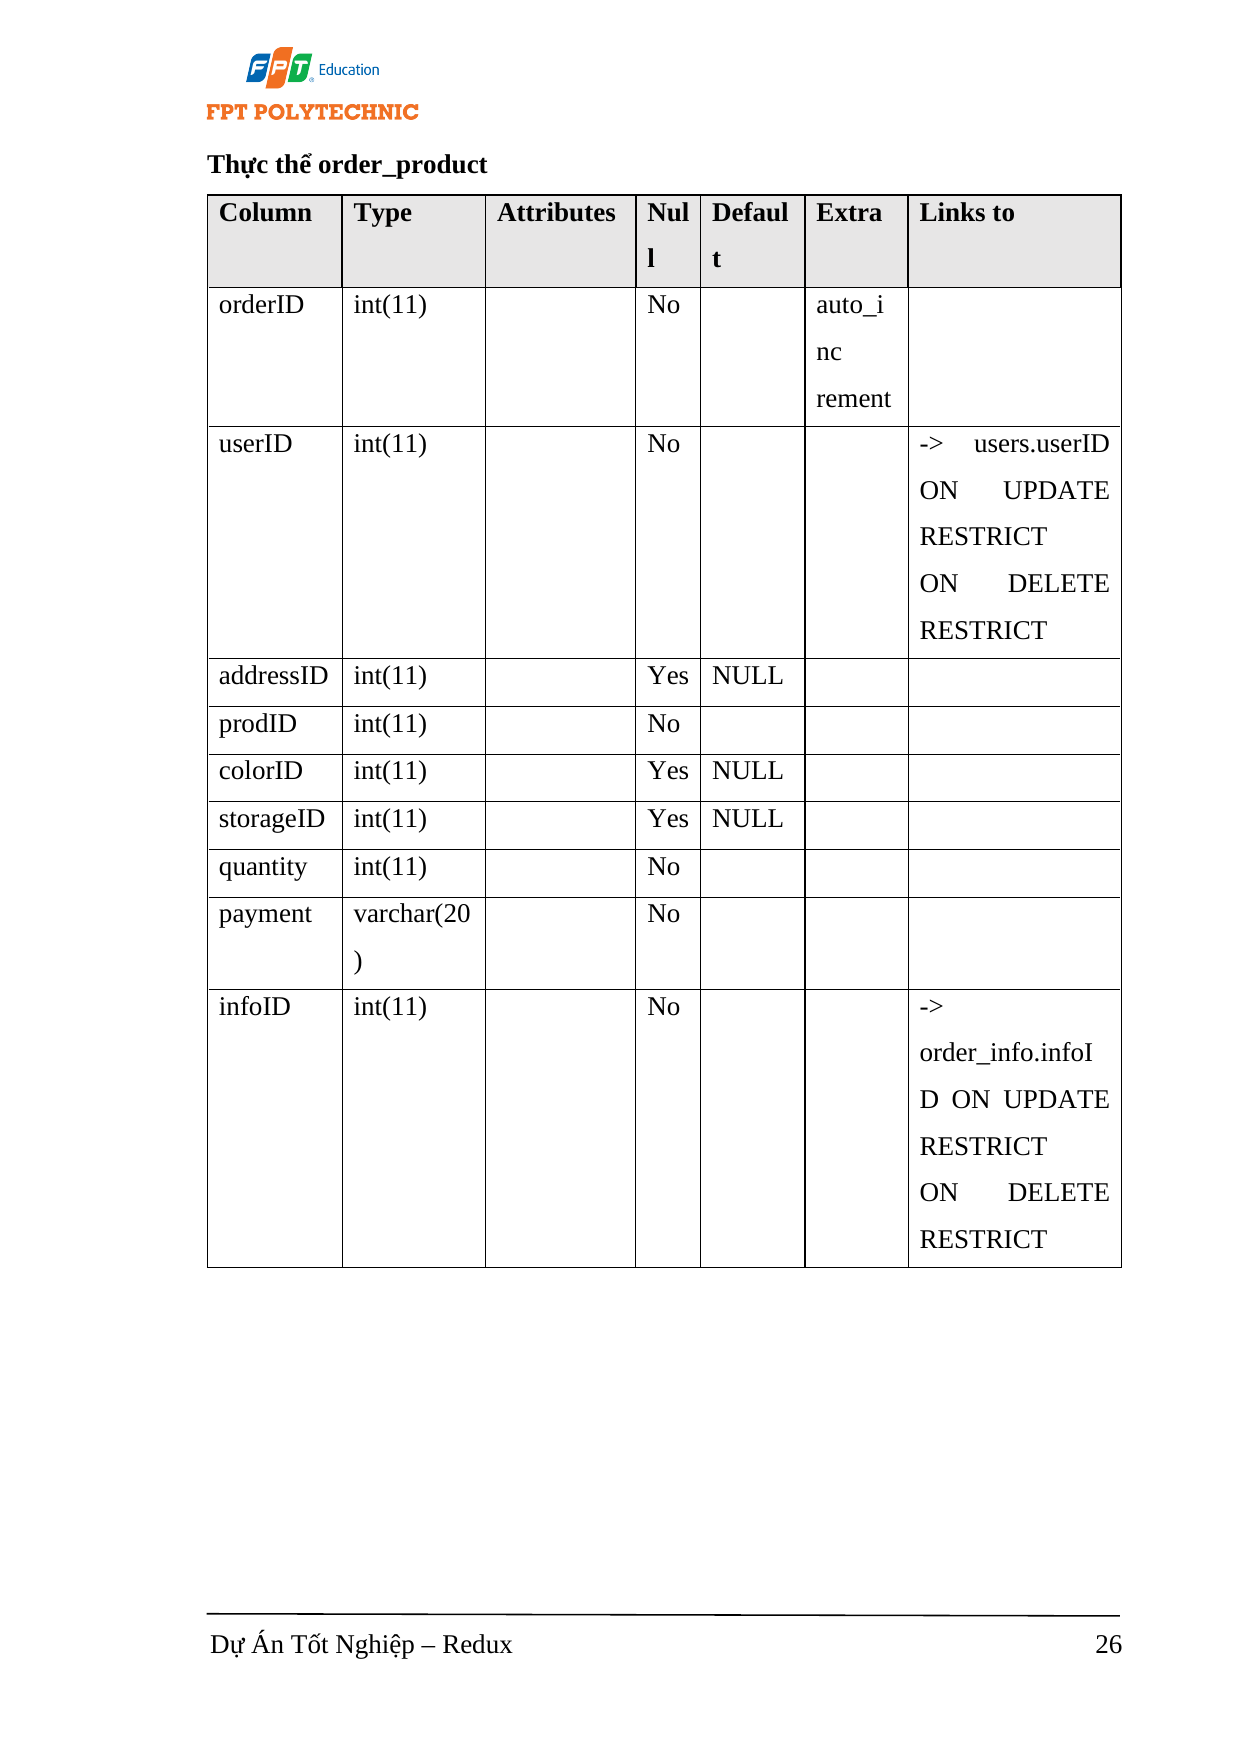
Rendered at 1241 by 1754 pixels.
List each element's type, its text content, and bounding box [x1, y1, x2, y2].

table_cell -> users.userID ON UPDATE RESTRICT ON DELETE RESTRICT [909, 426, 1121, 658]
table_cell [701, 707, 804, 753]
table_cell [486, 707, 635, 753]
table_cell int(11) [343, 850, 485, 897]
table_cell [806, 990, 908, 1267]
table_cell [701, 427, 804, 658]
table_cell [909, 849, 1121, 897]
table_cell [701, 990, 804, 1267]
table_cell [486, 427, 635, 658]
table_cell [806, 898, 908, 988]
table_cell -> order_info.infoID ON UPDATE RESTRICT ON DELETE RESTRICT [909, 989, 1121, 1267]
table_cell [486, 755, 635, 801]
table_cell int(11) [343, 802, 485, 849]
table_cell No [636, 990, 700, 1267]
table_cell [806, 427, 908, 658]
table_cell Yes [636, 755, 700, 801]
table_cell Yes [636, 659, 700, 706]
table_header Extra [806, 196, 907, 287]
table_cell No [636, 427, 700, 658]
table_cell No [636, 898, 700, 988]
table_cell [806, 659, 908, 706]
table_cell addressID [208, 659, 342, 706]
table_cell [909, 801, 1121, 849]
table_cell [909, 658, 1121, 706]
table_cell int(11) [343, 427, 485, 658]
table_cell [806, 755, 908, 801]
table_header Links to [909, 196, 1120, 287]
table_cell orderID [208, 288, 342, 426]
table_cell infoID [208, 990, 342, 1267]
table_cell [486, 659, 635, 706]
table_cell [909, 897, 1121, 988]
picture [206, 47, 419, 120]
table_cell int(11) [343, 990, 485, 1267]
table_cell [909, 754, 1121, 801]
table_header Column [208, 196, 341, 287]
table_cell payment [208, 898, 342, 988]
table_cell [701, 850, 804, 897]
table_cell [486, 850, 635, 897]
table_cell prodID [208, 707, 342, 753]
table_cell int(11) [343, 707, 485, 753]
table_cell No [636, 288, 700, 426]
table_cell colorID [208, 755, 342, 801]
table_cell [909, 706, 1121, 753]
table_cell [806, 802, 908, 849]
table_cell [806, 850, 908, 897]
table_header Default [701, 196, 804, 287]
table_cell quantity [208, 850, 342, 897]
table_cell storageID [208, 802, 342, 849]
table_header Type [343, 196, 485, 287]
table_cell varchar(20) [343, 898, 485, 988]
table_cell int(11) [343, 755, 485, 801]
table_cell NULL [701, 802, 804, 849]
table_cell [701, 288, 804, 426]
table_cell No [636, 850, 700, 897]
table_cell [486, 288, 635, 426]
table_cell [486, 898, 635, 988]
table_cell [806, 707, 908, 753]
table_cell [486, 802, 635, 849]
table_cell userID [208, 427, 342, 658]
table_cell No [636, 707, 700, 753]
table_cell int(11) [343, 288, 485, 426]
table_cell auto_inc rement [806, 288, 908, 426]
table_cell [701, 898, 804, 988]
table_cell NULL [701, 755, 804, 801]
table_header Attributes [486, 196, 635, 287]
text Thực thể order_product [207, 148, 1122, 179]
table_cell NULL [701, 659, 804, 706]
table_cell [486, 990, 635, 1267]
table_header Null [637, 196, 700, 287]
table_cell int(11) [343, 659, 485, 706]
table_cell Yes [636, 802, 700, 849]
table_cell [909, 288, 1121, 426]
